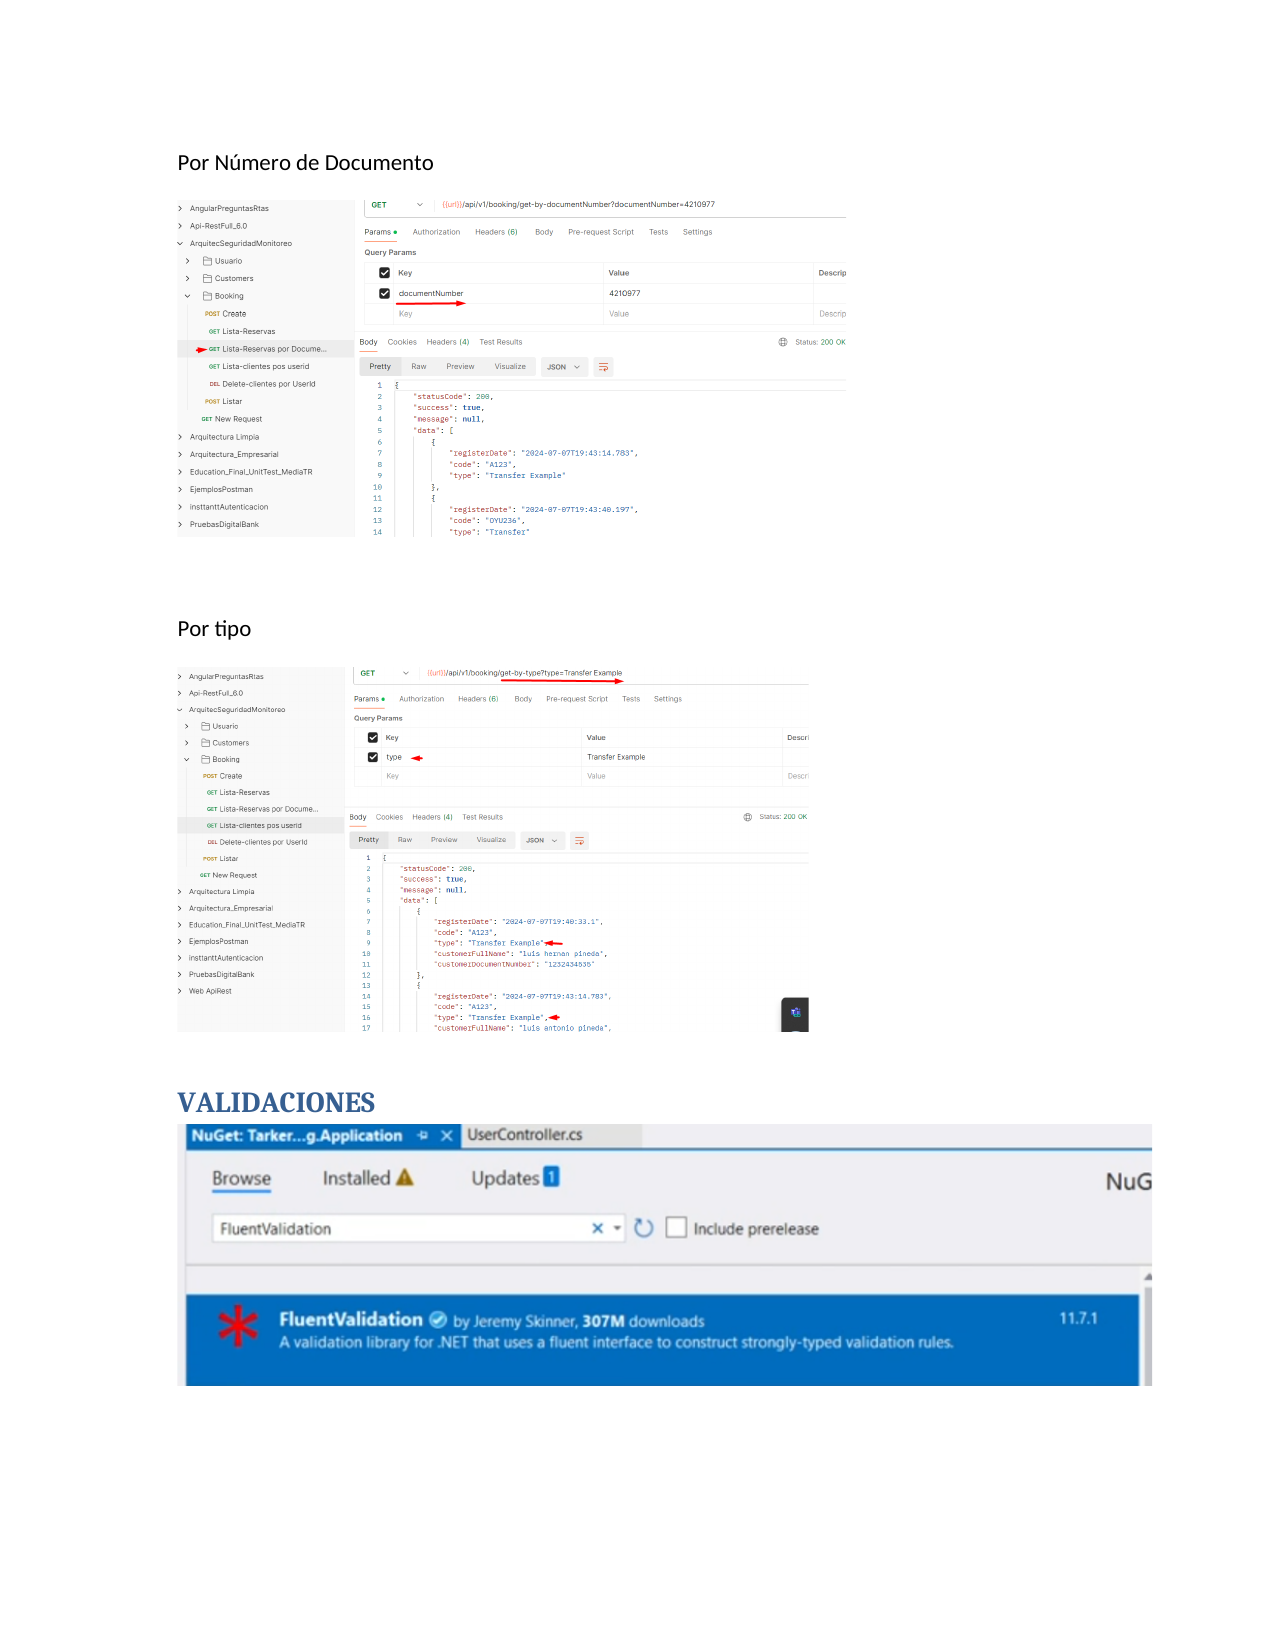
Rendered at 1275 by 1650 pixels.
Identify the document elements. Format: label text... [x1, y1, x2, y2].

picture [177, 667, 809, 1032]
subtitle VALIDACIONES [177, 1086, 1098, 1120]
picture [177, 200, 847, 537]
picture [177, 1124, 1153, 1386]
text Por tipo [177, 614, 1098, 642]
text Por Número de Documento [177, 148, 1098, 176]
